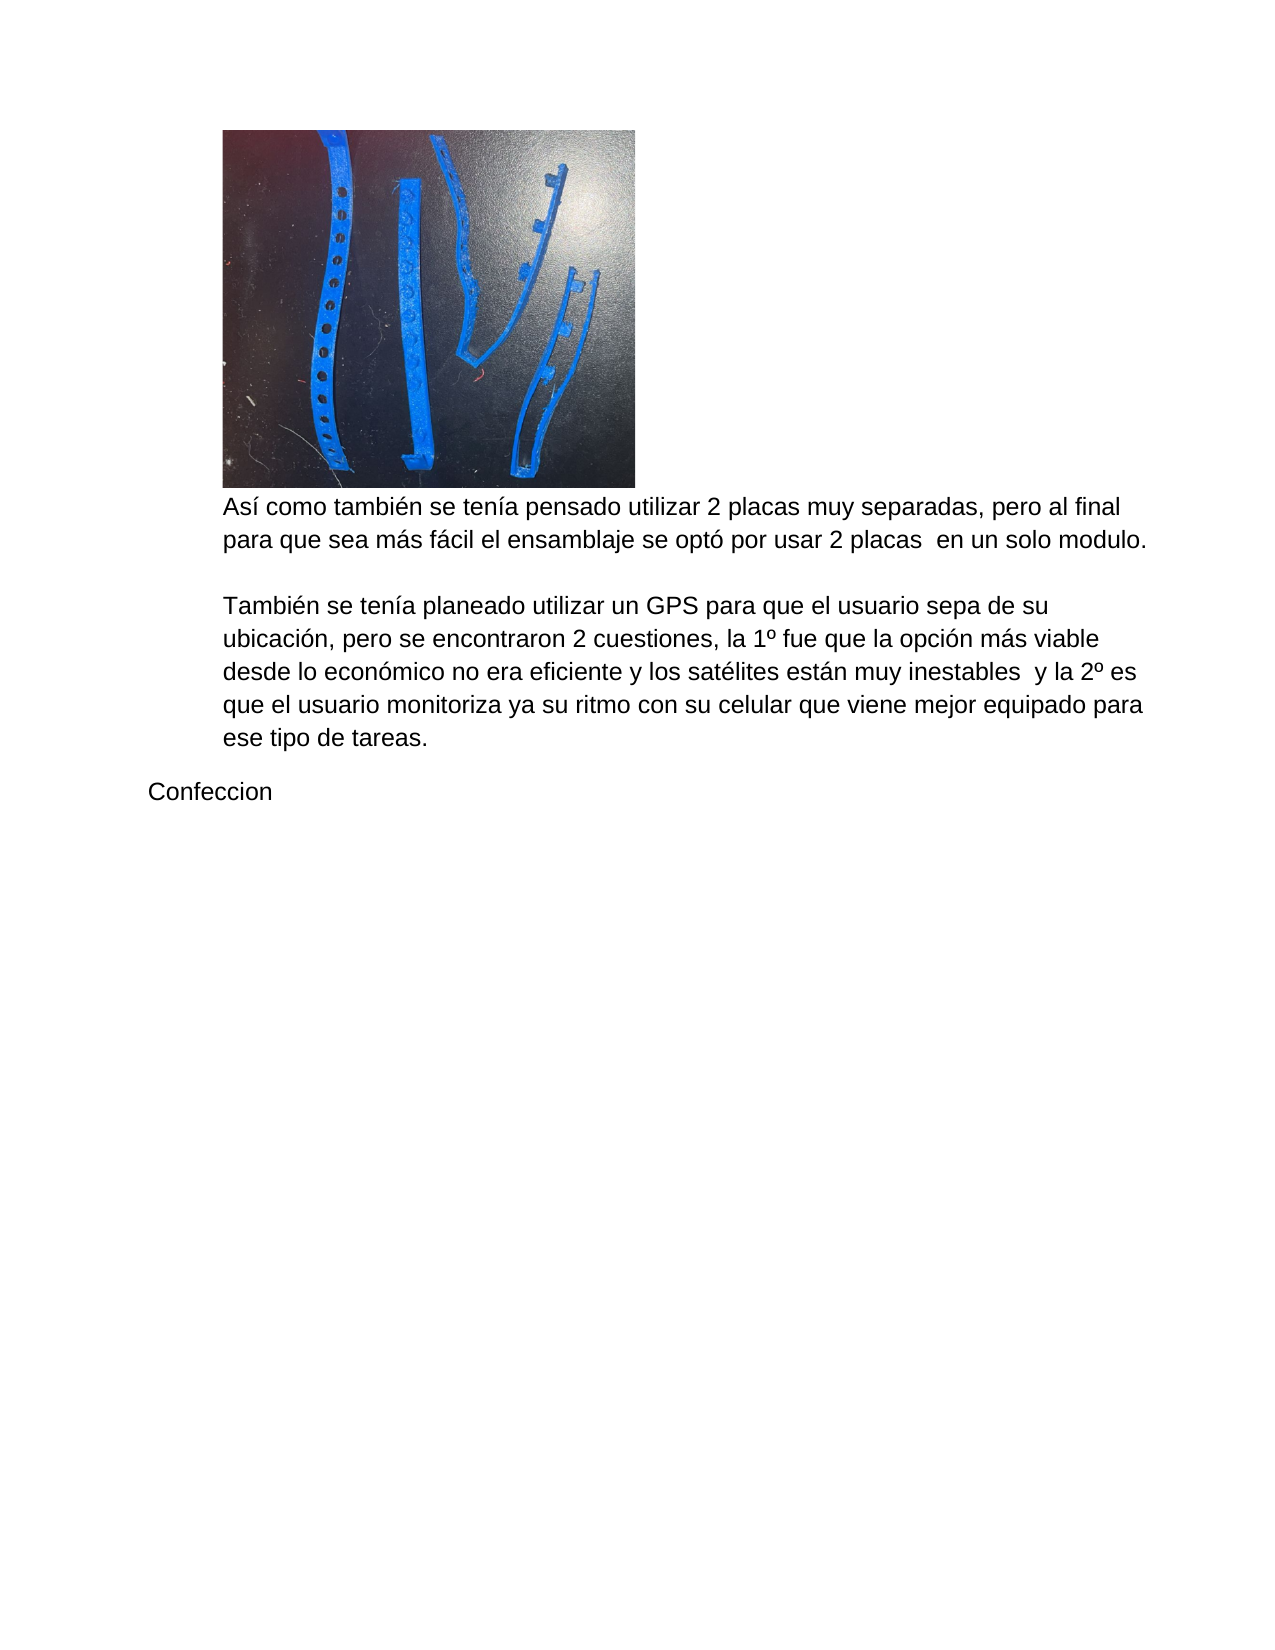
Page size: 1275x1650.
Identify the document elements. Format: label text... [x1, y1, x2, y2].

text Confeccion [148, 777, 1157, 805]
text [223, 130, 1157, 752]
picture [222, 130, 636, 488]
